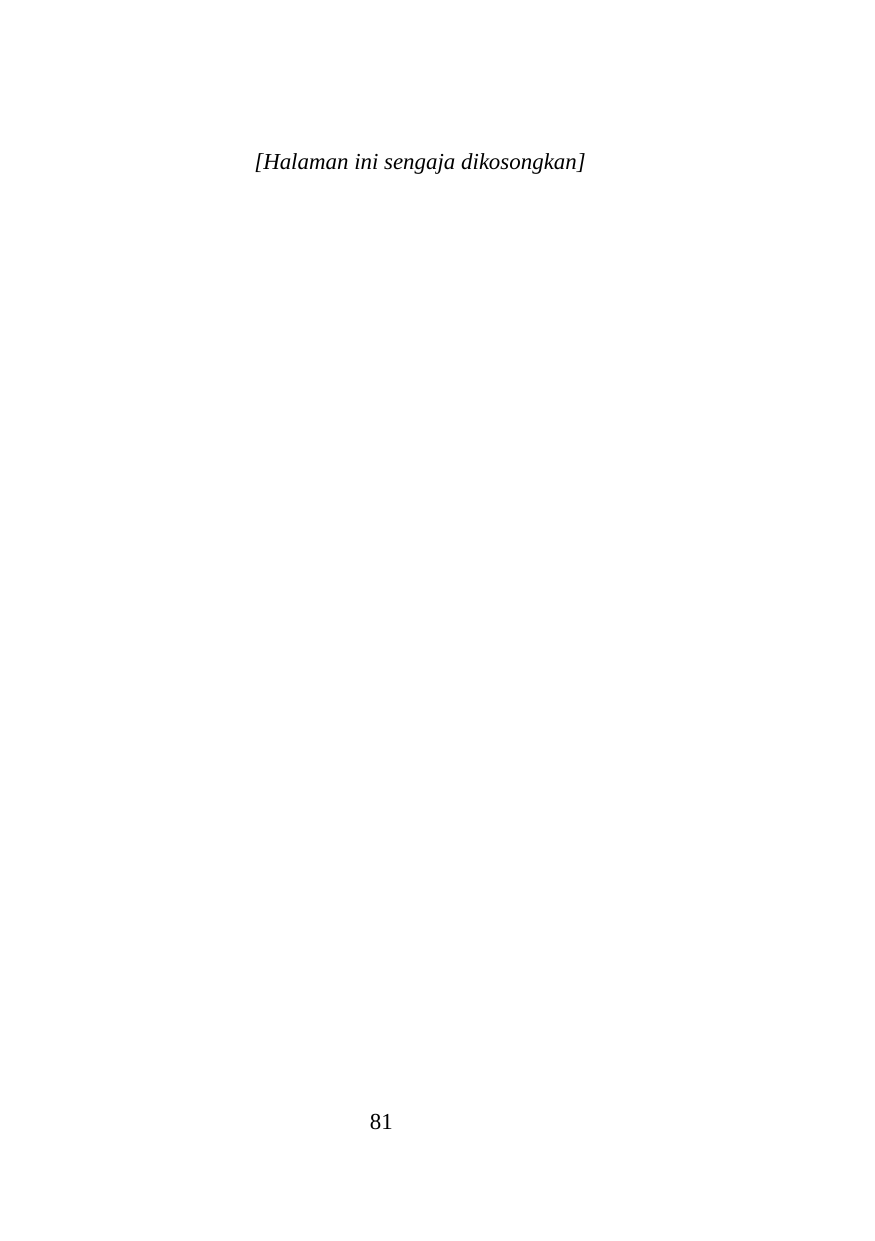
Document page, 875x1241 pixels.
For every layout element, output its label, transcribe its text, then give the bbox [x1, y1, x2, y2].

text [Halaman ini sengaja dikosongkan] [148, 148, 694, 174]
